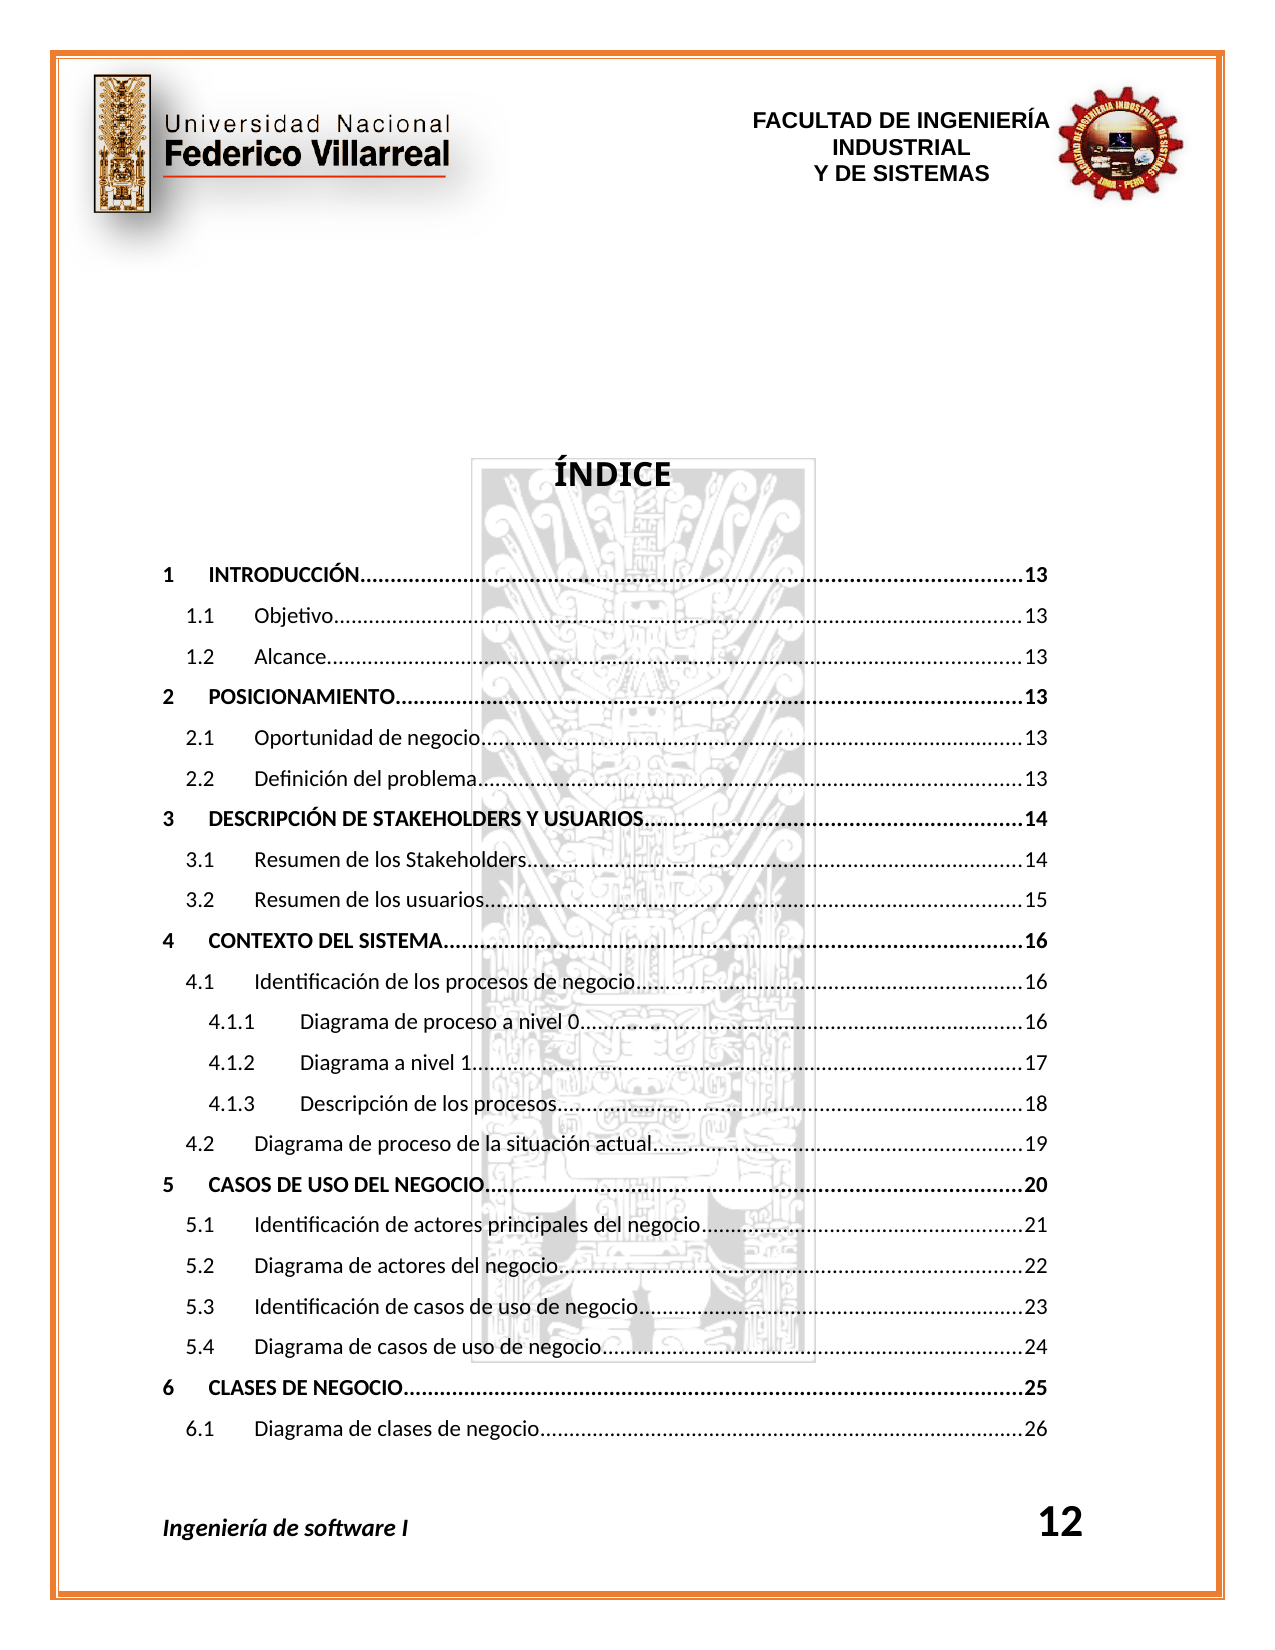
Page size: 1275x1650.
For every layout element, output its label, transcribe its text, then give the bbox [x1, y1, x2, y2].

text 5.4 Diagrama de casos de uso de negocio 24 [185, 1332, 1063, 1360]
text 2 POSICIONAMIENTO 13 [162, 682, 1063, 710]
text 5.1 Identificación de actores principales del negocio 21 [185, 1211, 1063, 1238]
text 3.2 Resumen de los usuarios 15 [185, 886, 1063, 913]
text 1.2 Alcance 13 [185, 642, 1063, 670]
text 5 CASOS DE USO DEL NEGOCIO 20 [162, 1170, 1063, 1198]
text 1.1 Objetivo 13 [185, 601, 1063, 629]
text 5.2 Diagrama de actores del negocio 22 [185, 1251, 1063, 1279]
text 4.1.1 Diagrama de proceso a nivel 0 16 [208, 1007, 1063, 1035]
text 6.1 Diagrama de clases de negocio 26 [185, 1414, 1063, 1442]
text 6 CLASES DE NEGOCIO 25 [162, 1373, 1063, 1401]
text 4 CONTEXTO DEL SISTEMA 16 [162, 926, 1063, 954]
text 2.1 Oportunidad de negocio 13 [185, 723, 1063, 751]
picture [93, 74, 449, 213]
text 4.2 Diagrama de proceso de la situación actual 19 [185, 1129, 1063, 1157]
picture [1057, 83, 1186, 204]
text 1 INTRODUCCIÓN 13 [162, 561, 1063, 588]
text 4.1 Identificación de los procesos de negocio 16 [185, 967, 1063, 995]
subtitle ÍNDICE [162, 451, 1063, 496]
text 3 DESCRIPCIÓN DE STAKEHOLDERS Y USUARIOS 14 [162, 804, 1063, 832]
text 3.1 Resumen de los Stakeholders 14 [185, 845, 1063, 873]
text 5.3 Identificación de casos de uso de negocio 23 [185, 1292, 1063, 1320]
text 4.1.2 Diagrama a nivel 1 17 [208, 1048, 1063, 1076]
text 2.2 Definición del problema 13 [185, 764, 1063, 792]
text 4.1.3 Descripción de los procesos 18 [208, 1089, 1063, 1117]
